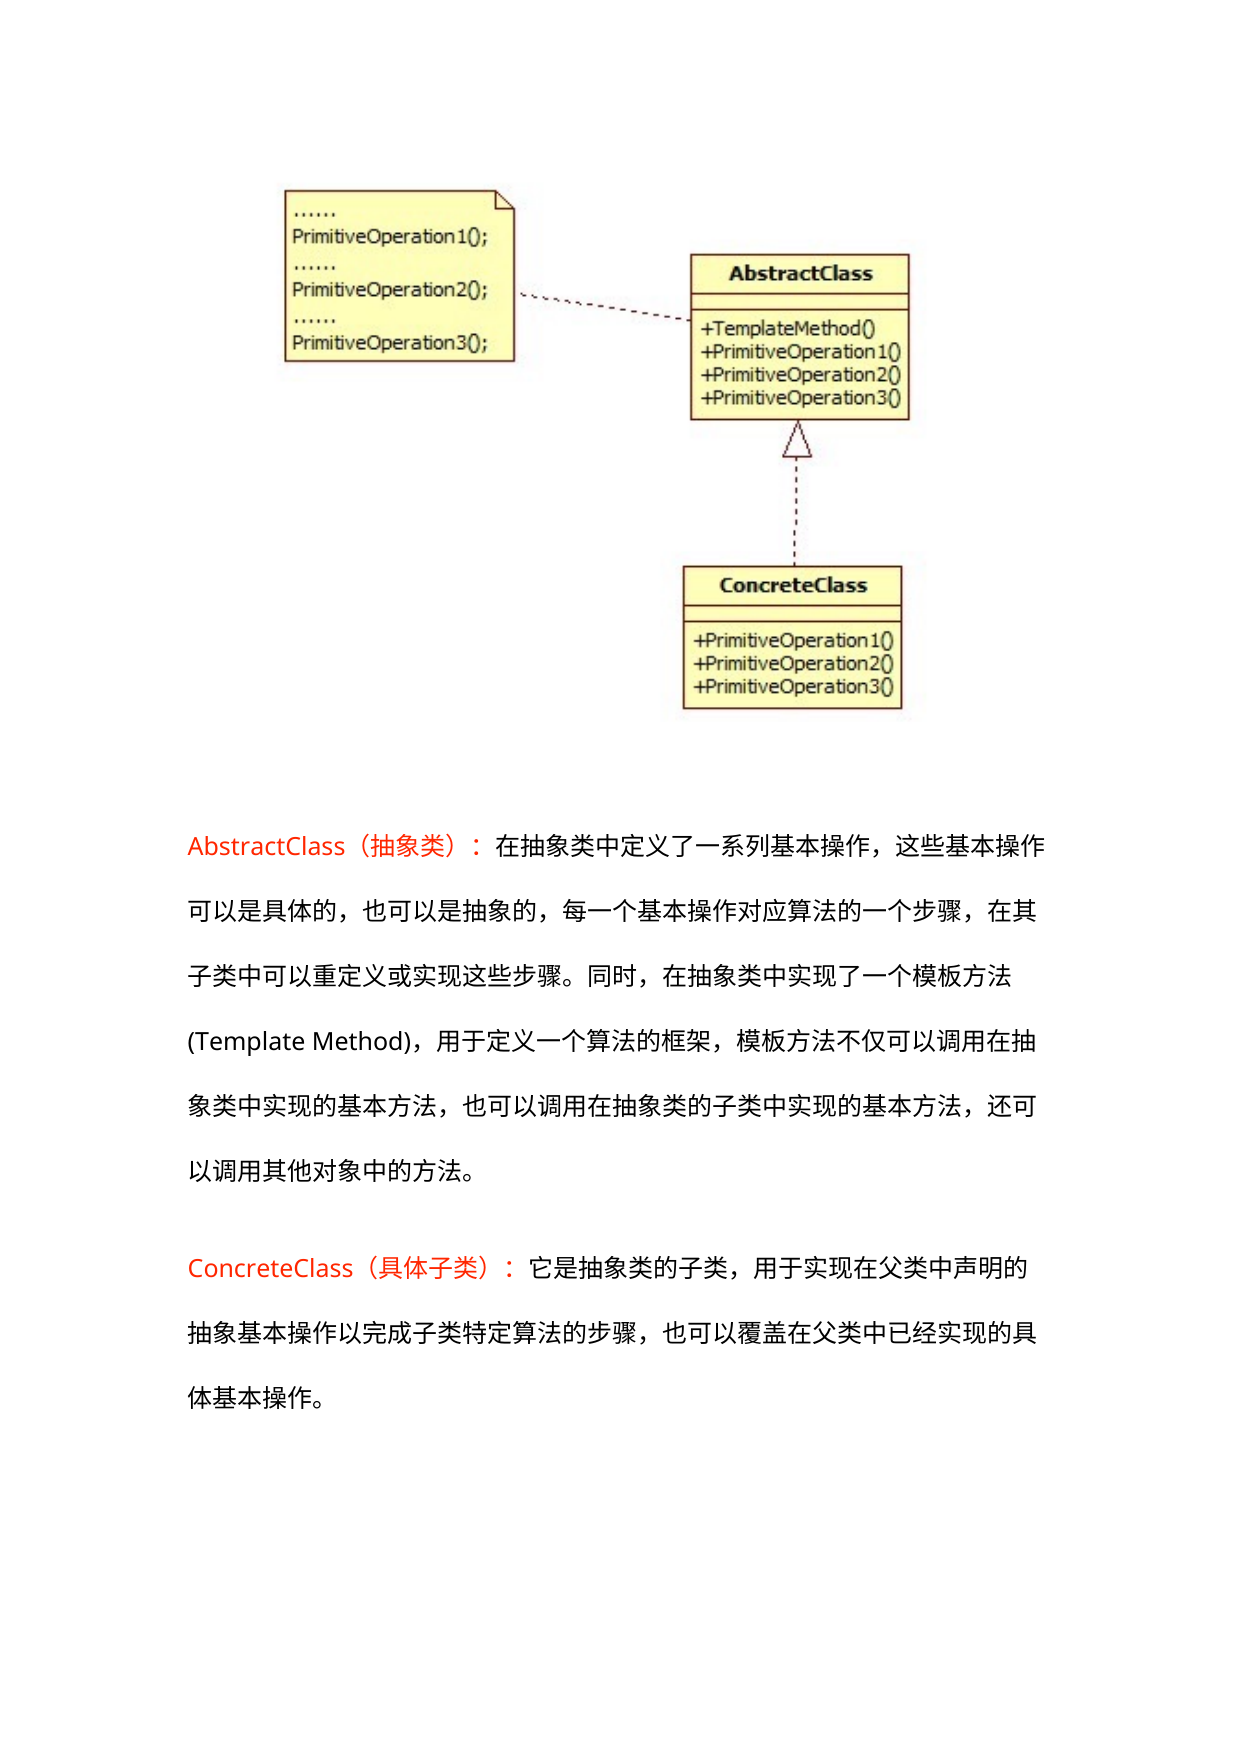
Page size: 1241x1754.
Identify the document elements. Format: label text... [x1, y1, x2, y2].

picture [248, 156, 947, 745]
text ConcreteClass（具体子类）：它是抽象类的子类，用于实现在父类中声明的抽象基本操作以完成子类特定算法的步骤，也可以覆盖在父类中已经实现的具体基本操作。 [187, 1234, 1053, 1429]
text AbstractClass（抽象类）：在抽象类中定义了一系列基本操作，这些基本操作可以是具体的，也可以是抽象的，每一个基本操作对应算法的一个步骤，在其子类中可以重定义或实现这些步骤。同时，在抽象类中实现了一个模板方法(Template Method)，用于定义一个算法的框架，模板方法不仅可以调用在抽象类中实现的基本方法，也可以调用在抽象类的子类中实现的基本方法，还可以调用其他对象中的方法。 [187, 812, 1053, 1202]
